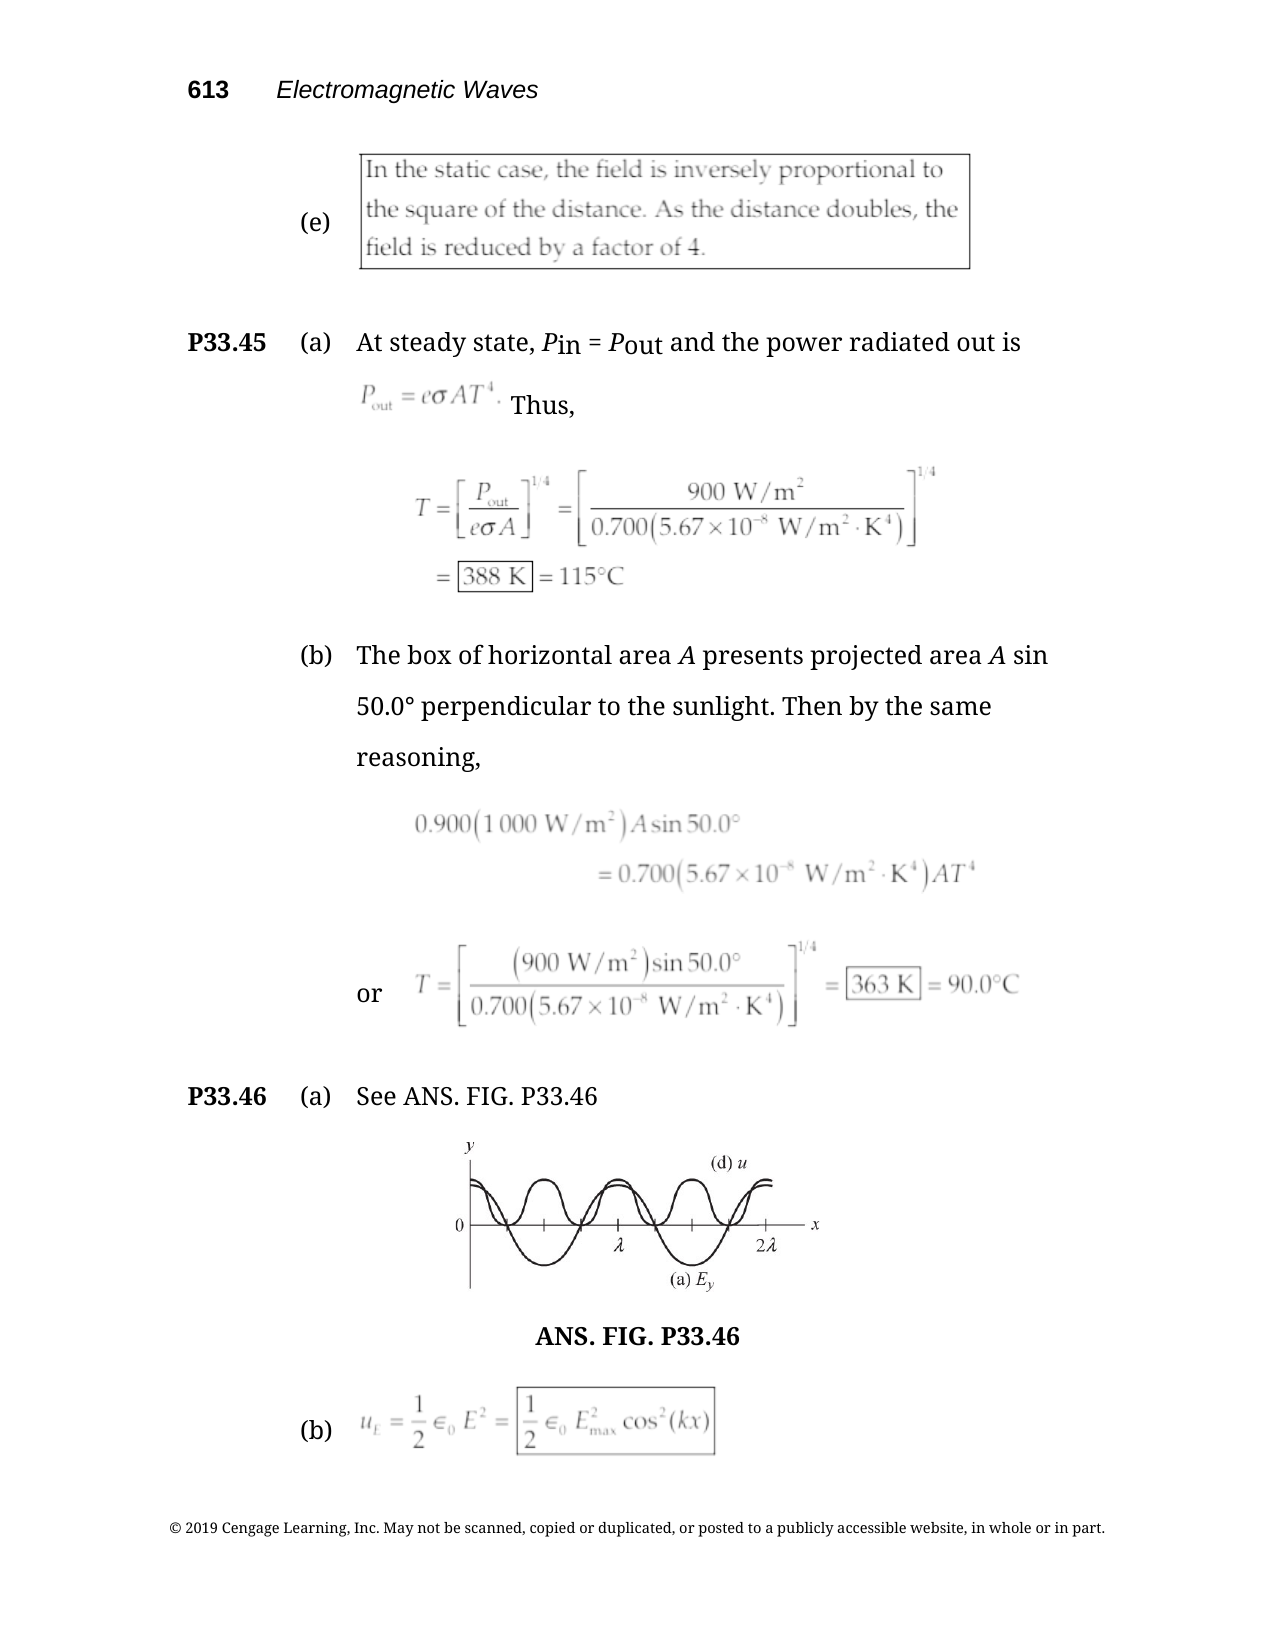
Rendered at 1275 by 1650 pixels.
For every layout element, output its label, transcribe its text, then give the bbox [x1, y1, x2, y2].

text P33.45 (a) At steady state, Pin = Pout and the power radiated out is Thus, [187, 322, 1087, 433]
picture [455, 1142, 820, 1292]
text ANS. FIG. P33.46 [187, 1319, 1087, 1353]
text (b) The box of horizontal area A presents projected area A sin 50.0° perpendicular to the sunlight. Then by the same reasoning, [187, 638, 1087, 774]
text (e) [187, 150, 1087, 292]
text (b) [187, 1382, 1087, 1477]
text or [187, 935, 1087, 1049]
text P33.46 (a) See ANS. FIG. P33.46 [187, 1078, 1087, 1113]
